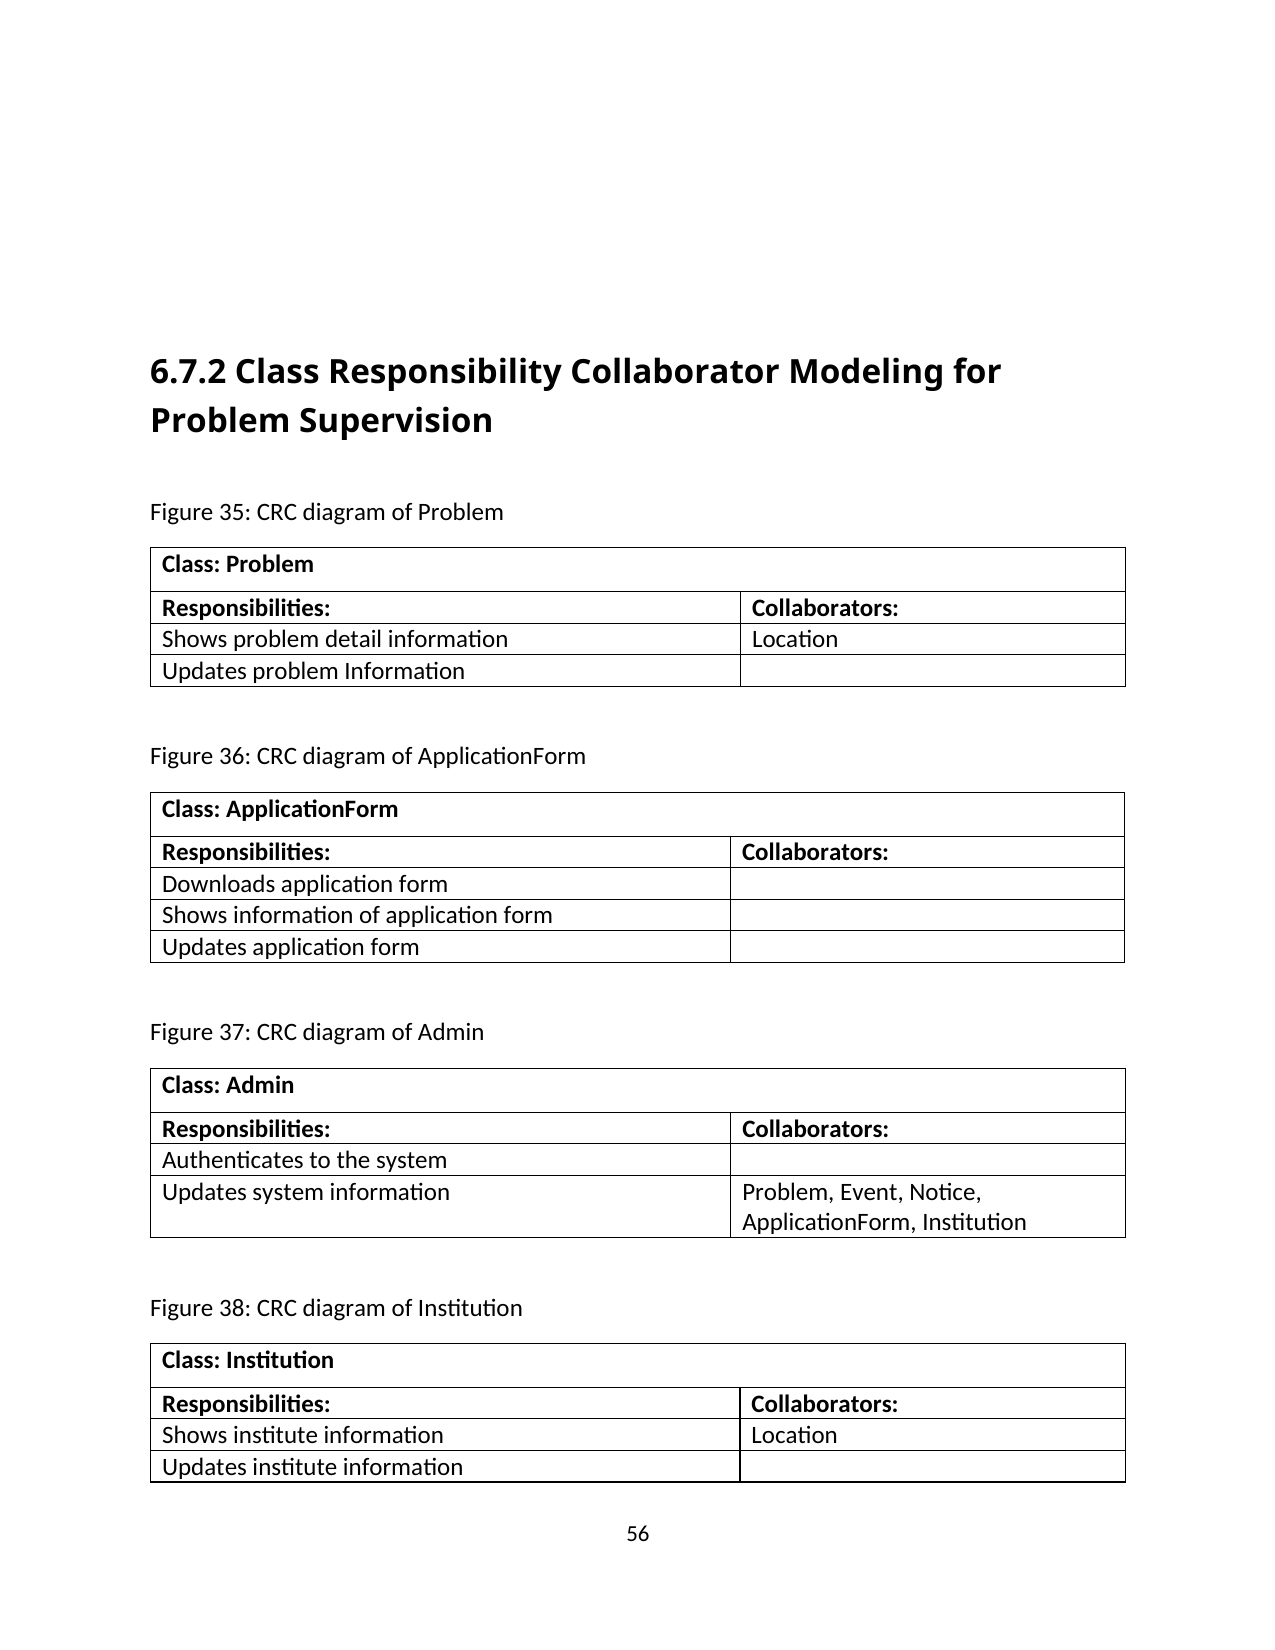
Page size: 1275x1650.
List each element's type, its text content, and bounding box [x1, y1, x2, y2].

title Figure 37: CRC diagram of Admin [150, 1017, 1125, 1047]
table_cell [731, 900, 1124, 930]
table_cell Responsibilities: [151, 1113, 730, 1143]
table_cell [741, 1451, 1125, 1481]
table_cell [731, 868, 1124, 899]
table_cell Collaborators: [741, 592, 1125, 622]
table_cell Collaborators: [731, 1113, 1125, 1143]
text 6.7.2 Class Responsibility Collaborator Modeling for Problem Supervision [150, 348, 1125, 443]
title Figure 35: CRC diagram of Problem [150, 496, 1125, 526]
table_cell Updates system information [151, 1176, 730, 1237]
table_header Class: Problem [151, 548, 1125, 591]
table_cell Updates problem Information [151, 655, 740, 686]
table_cell Problem, Event, Notice, ApplicationForm, Institution [731, 1176, 1125, 1237]
table_cell Collaborators: [731, 837, 1124, 867]
title Figure 38: CRC diagram of Institution [150, 1292, 1125, 1322]
table_cell Shows institute information [151, 1419, 739, 1450]
table_cell Updates application form [151, 931, 730, 962]
table_header Class: Admin [151, 1069, 1125, 1112]
table_cell [741, 655, 1125, 686]
table_cell Downloads application form [151, 868, 730, 899]
table_cell Collaborators: [741, 1388, 1125, 1418]
table_header Class: Institution [151, 1344, 1125, 1387]
table_cell Responsibilities: [151, 592, 740, 622]
table_cell [731, 1144, 1125, 1175]
table_cell Responsibilities: [151, 1388, 739, 1418]
table_cell Responsibilities: [151, 837, 730, 867]
table_cell Shows information of application form [151, 900, 730, 930]
table_cell [731, 931, 1124, 962]
table_cell Updates institute information [151, 1451, 739, 1481]
title Figure 36: CRC diagram of ApplicationForm [150, 740, 1125, 771]
table_cell Location [741, 624, 1125, 654]
table_cell Location [741, 1419, 1125, 1450]
table_cell Authenticates to the system [151, 1144, 730, 1175]
table_cell Shows problem detail information [151, 624, 740, 654]
table_header Class: ApplicationForm [151, 793, 1124, 836]
